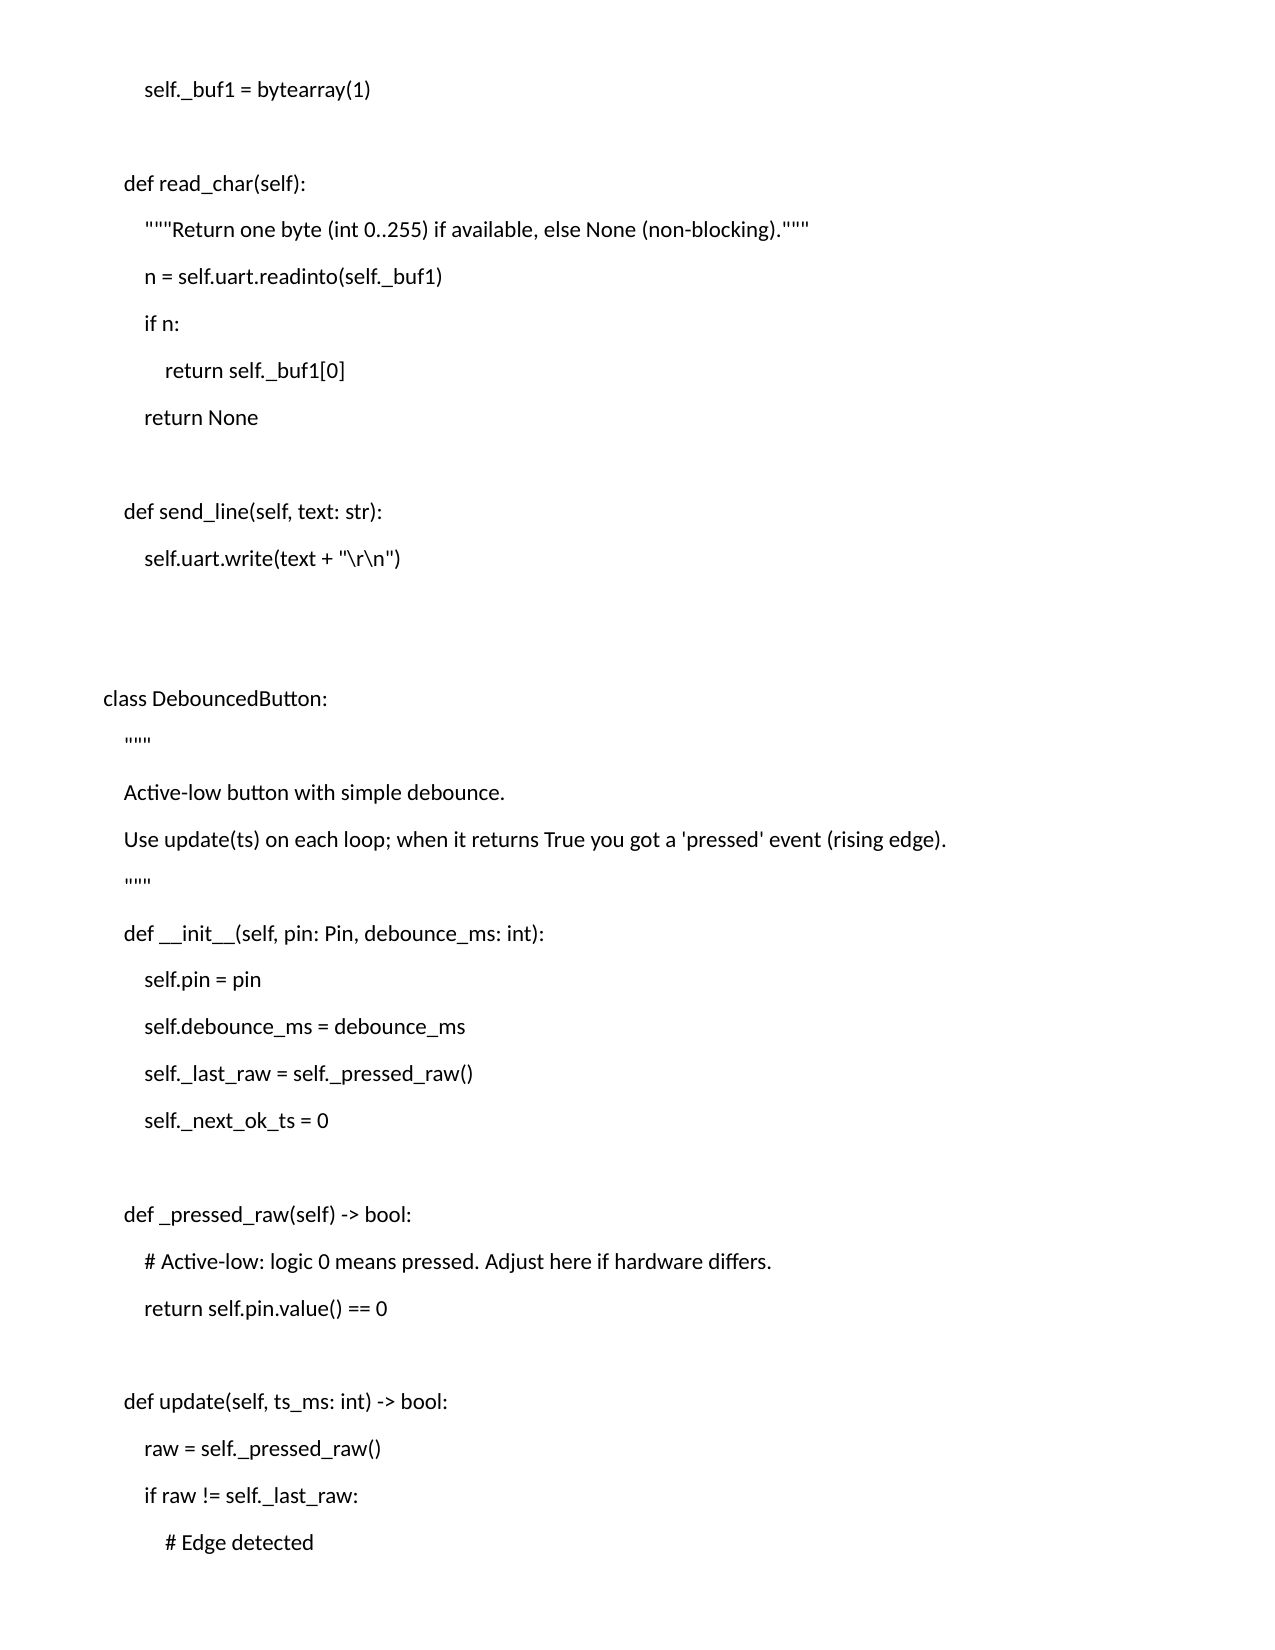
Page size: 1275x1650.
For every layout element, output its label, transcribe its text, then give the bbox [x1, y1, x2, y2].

text # Edge detected [103, 1528, 1191, 1556]
text return self.pin.value() == 0 [103, 1294, 1191, 1322]
text return None [103, 403, 1191, 431]
text self.debounce_ms = debounce_ms [103, 1012, 1191, 1041]
text self.pin = pin [103, 966, 1191, 994]
text return self._buf1[0] [103, 356, 1191, 384]
text def send_line(self, text: str): [103, 497, 1191, 525]
text def update(self, ts_ms: int) -> bool: [103, 1387, 1191, 1416]
text raw = self._pressed_raw() [103, 1434, 1191, 1462]
text class DebouncedButton: [103, 684, 1191, 712]
text def __init__(self, pin: Pin, debounce_ms: int): [103, 919, 1191, 947]
text # Active-low: logic 0 means pressed. Adjust here if hardware differs. [103, 1247, 1191, 1275]
text Use update(ts) on each loop; when it returns True you got a 'pressed' event (rising edge). [103, 825, 1191, 853]
text n = self.uart.readinto(self._buf1) [103, 262, 1191, 291]
text def _pressed_raw(self) -> bool: [103, 1200, 1191, 1228]
text self._buf1 = bytearray(1) [103, 75, 1191, 103]
text def read_char(self): [103, 169, 1191, 197]
text self._last_raw = self._pressed_raw() [103, 1059, 1191, 1087]
text if raw != self._last_raw: [103, 1481, 1191, 1509]
text self.uart.write(text + "\r\n") [103, 544, 1191, 572]
text """ [103, 872, 1191, 900]
text if n: [103, 309, 1191, 337]
text """Return one byte (int 0..255) if available, else None (non-blocking).""" [103, 216, 1191, 244]
text self._next_ok_ts = 0 [103, 1106, 1191, 1134]
text """ [103, 731, 1191, 759]
text Active-low button with simple debounce. [103, 778, 1191, 806]
